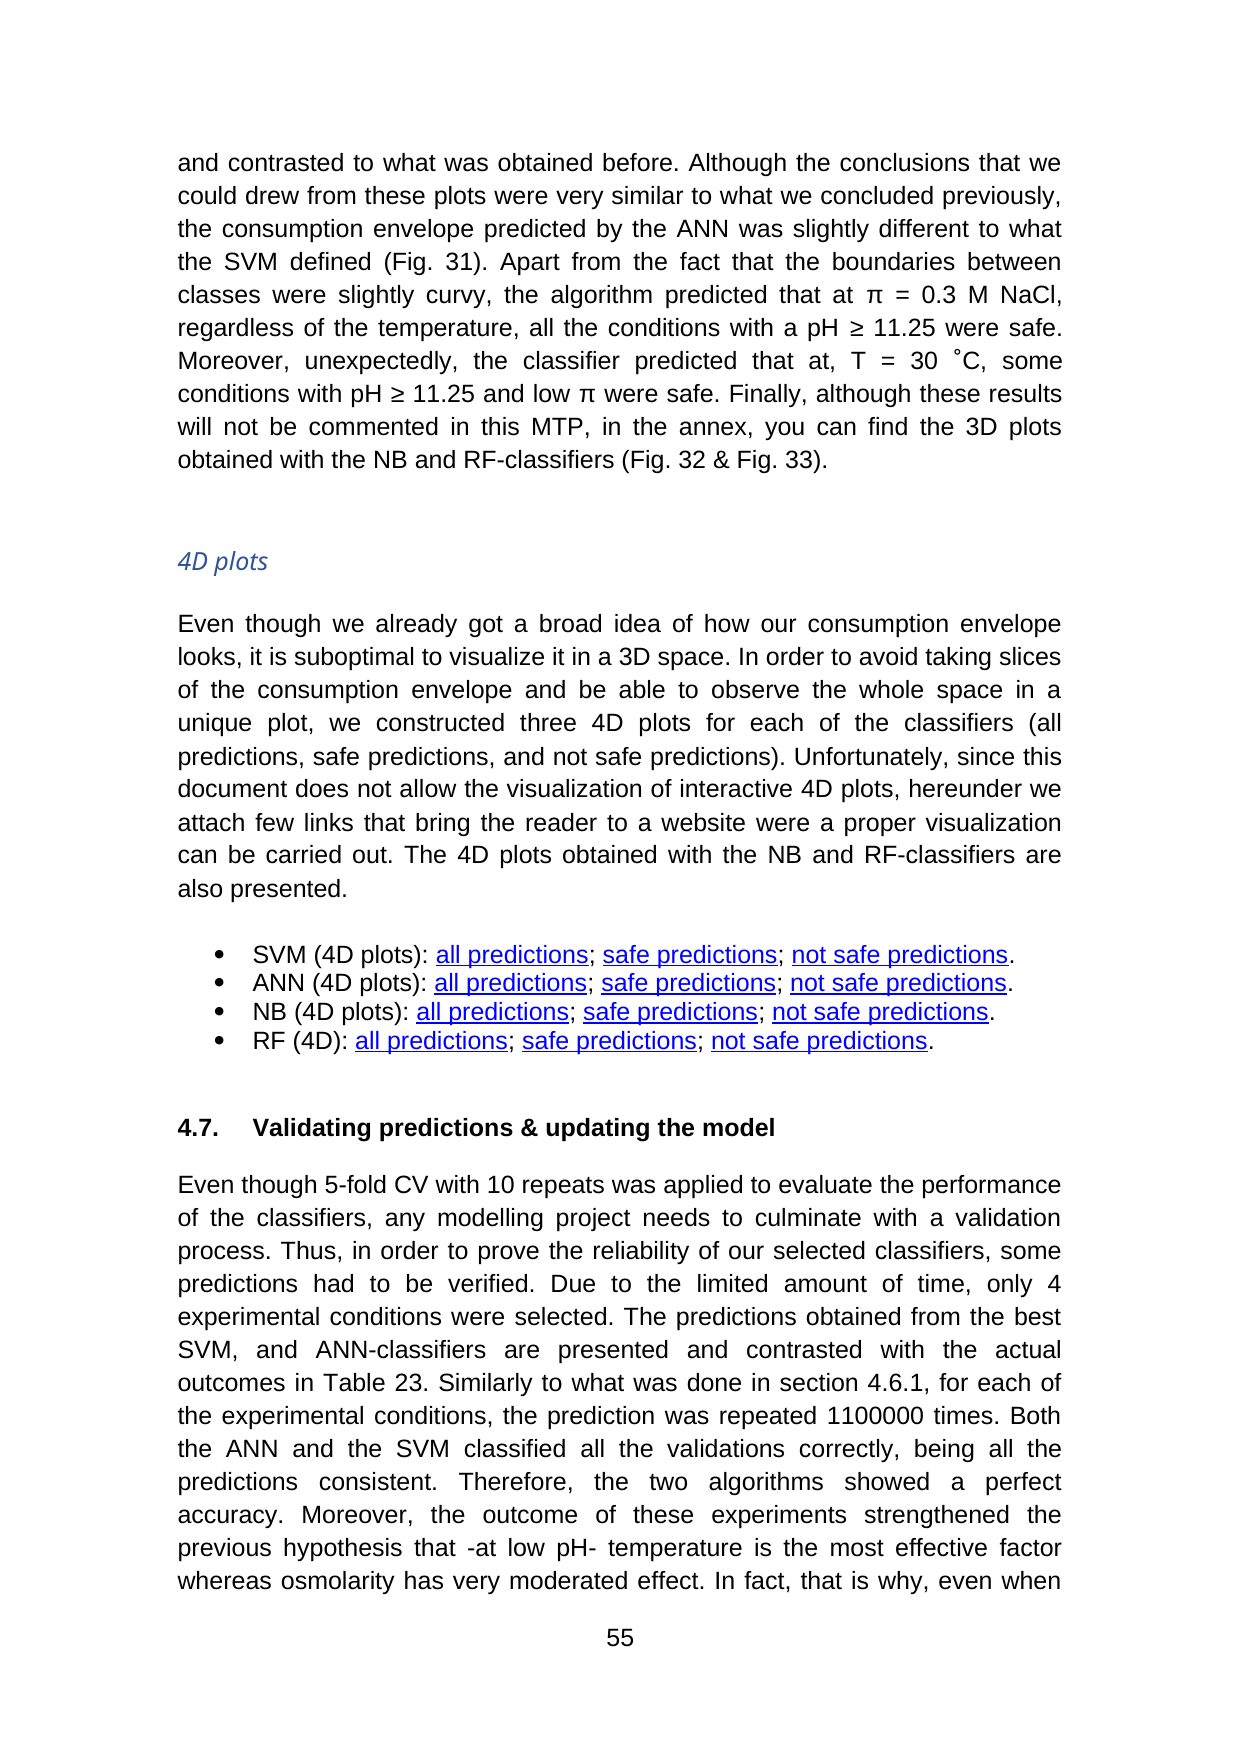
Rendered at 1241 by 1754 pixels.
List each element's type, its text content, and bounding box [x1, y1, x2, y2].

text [177, 1170, 1063, 1595]
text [177, 148, 1063, 474]
list SVM (4D plots): all predictions; safe predictions; not safe predictions. [215, 939, 1063, 968]
list RF (4D): all predictions; safe predictions; not safe predictions. [215, 1026, 1063, 1055]
list ANN (4D plots): all predictions; safe predictions; not safe predictions. [215, 968, 1063, 997]
list NB (4D plots): all predictions; safe predictions; not safe predictions. [215, 997, 1063, 1026]
subtitle 4D plots [177, 544, 1063, 578]
subtitle Validating predictions & updating the model [177, 1112, 1063, 1141]
text Even though we already got a broad idea of how our consumption envelope looks, it is suboptimal to visualize it in a 3D space. In order to avoid taking slices of the consumption envelope and be able to observe the whole space in a unique plot, we constructed three 4D plots for each of the classifiers (all predictions, safe predictions, and not safe predictions). Unfortunately, since this document does not allow the visualization of interactive 4D plots, hereunder we attach few links that bring the reader to a website were a proper visualization can be carried out. The 4D plots obtained with the NB and RF-classifiers are also presented. [177, 609, 1063, 902]
